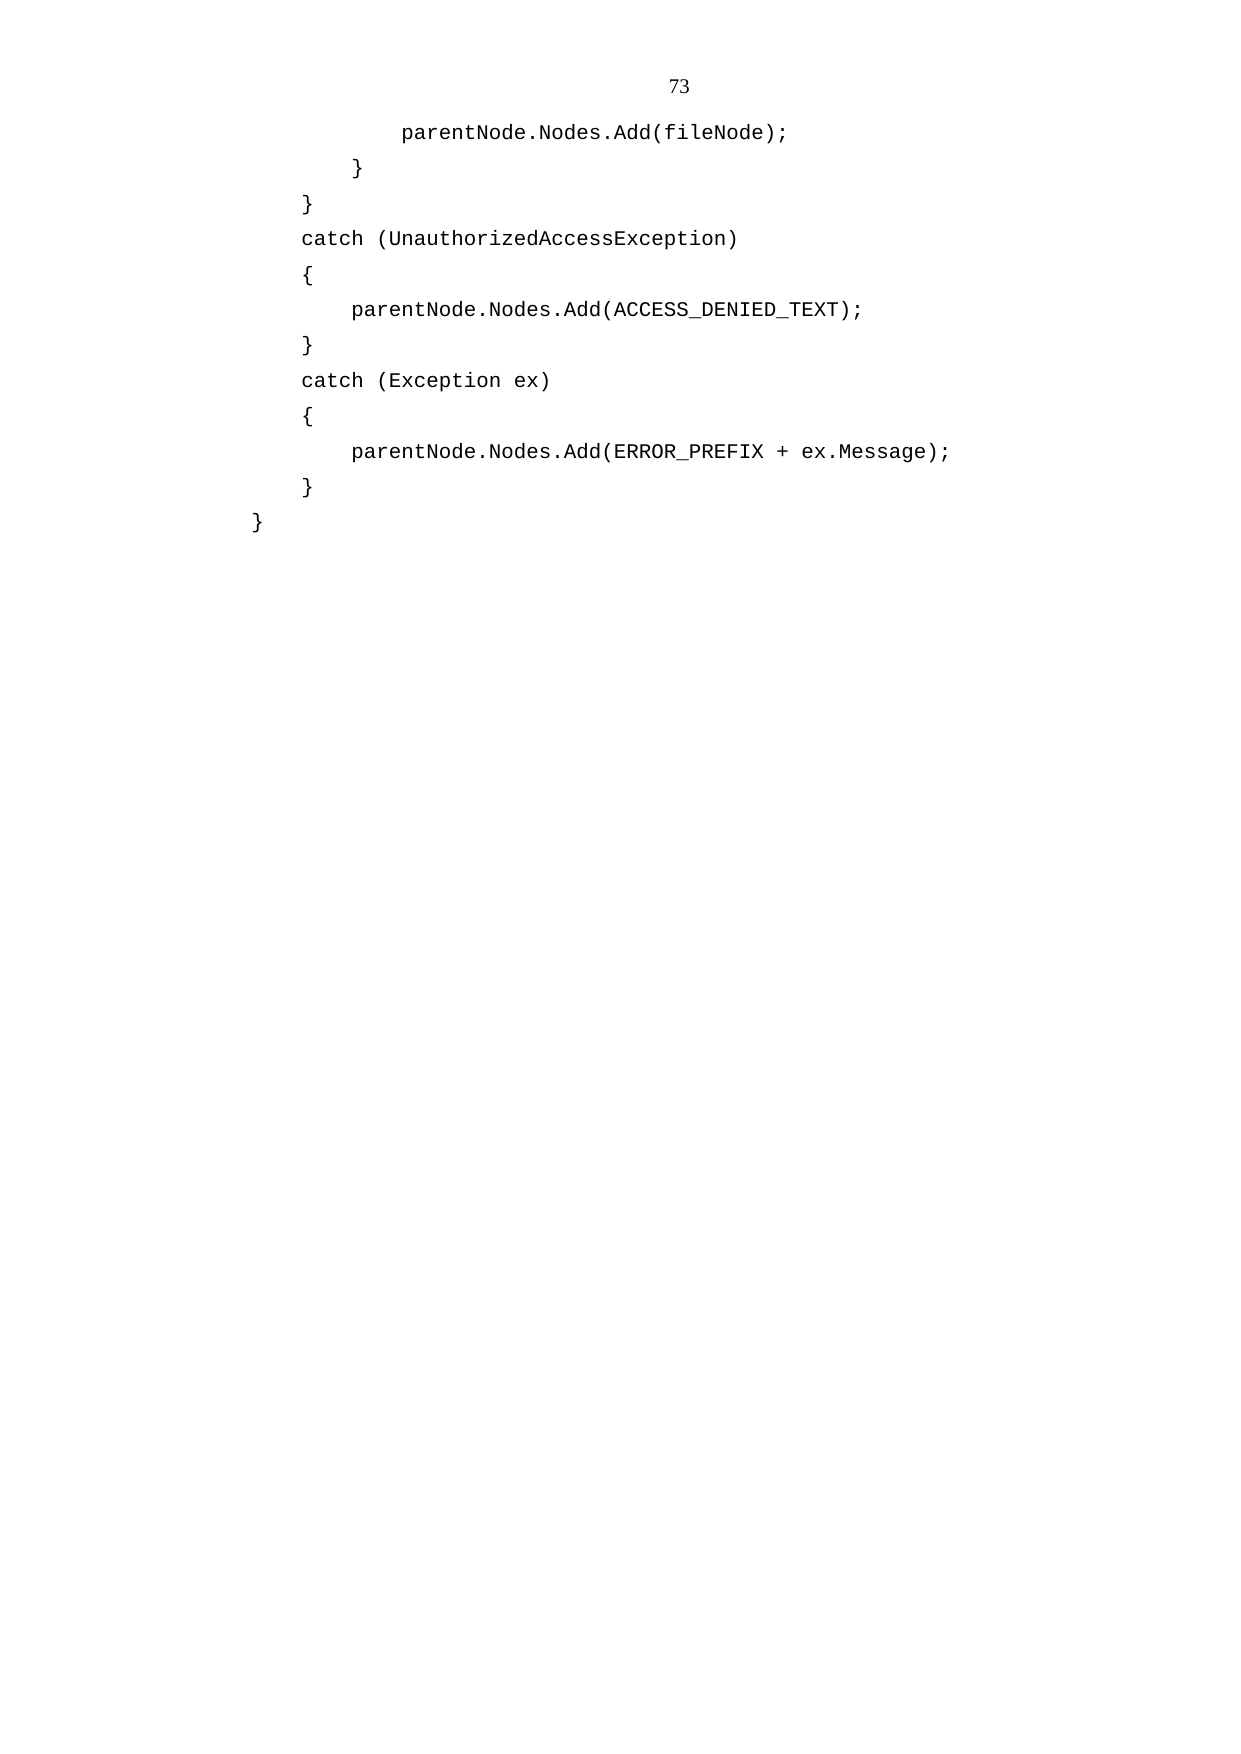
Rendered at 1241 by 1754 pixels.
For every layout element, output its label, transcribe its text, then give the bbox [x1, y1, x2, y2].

text } [177, 157, 1181, 181]
text { [177, 405, 1181, 429]
text catch (Exception ex) [177, 370, 1181, 393]
text parentNode.Nodes.Add(ACCESS_DENIED_TEXT); [177, 299, 1181, 323]
text catch (UnauthorizedAccessException) [177, 228, 1181, 252]
text parentNode.Nodes.Add(fileNode); [177, 122, 1181, 146]
text } [177, 193, 1181, 216]
text { [177, 264, 1181, 287]
text } [177, 334, 1181, 358]
text } [177, 476, 1181, 500]
text } [177, 512, 1181, 535]
text parentNode.Nodes.Add(ERROR_PREFIX + ex.Message); [177, 441, 1181, 464]
